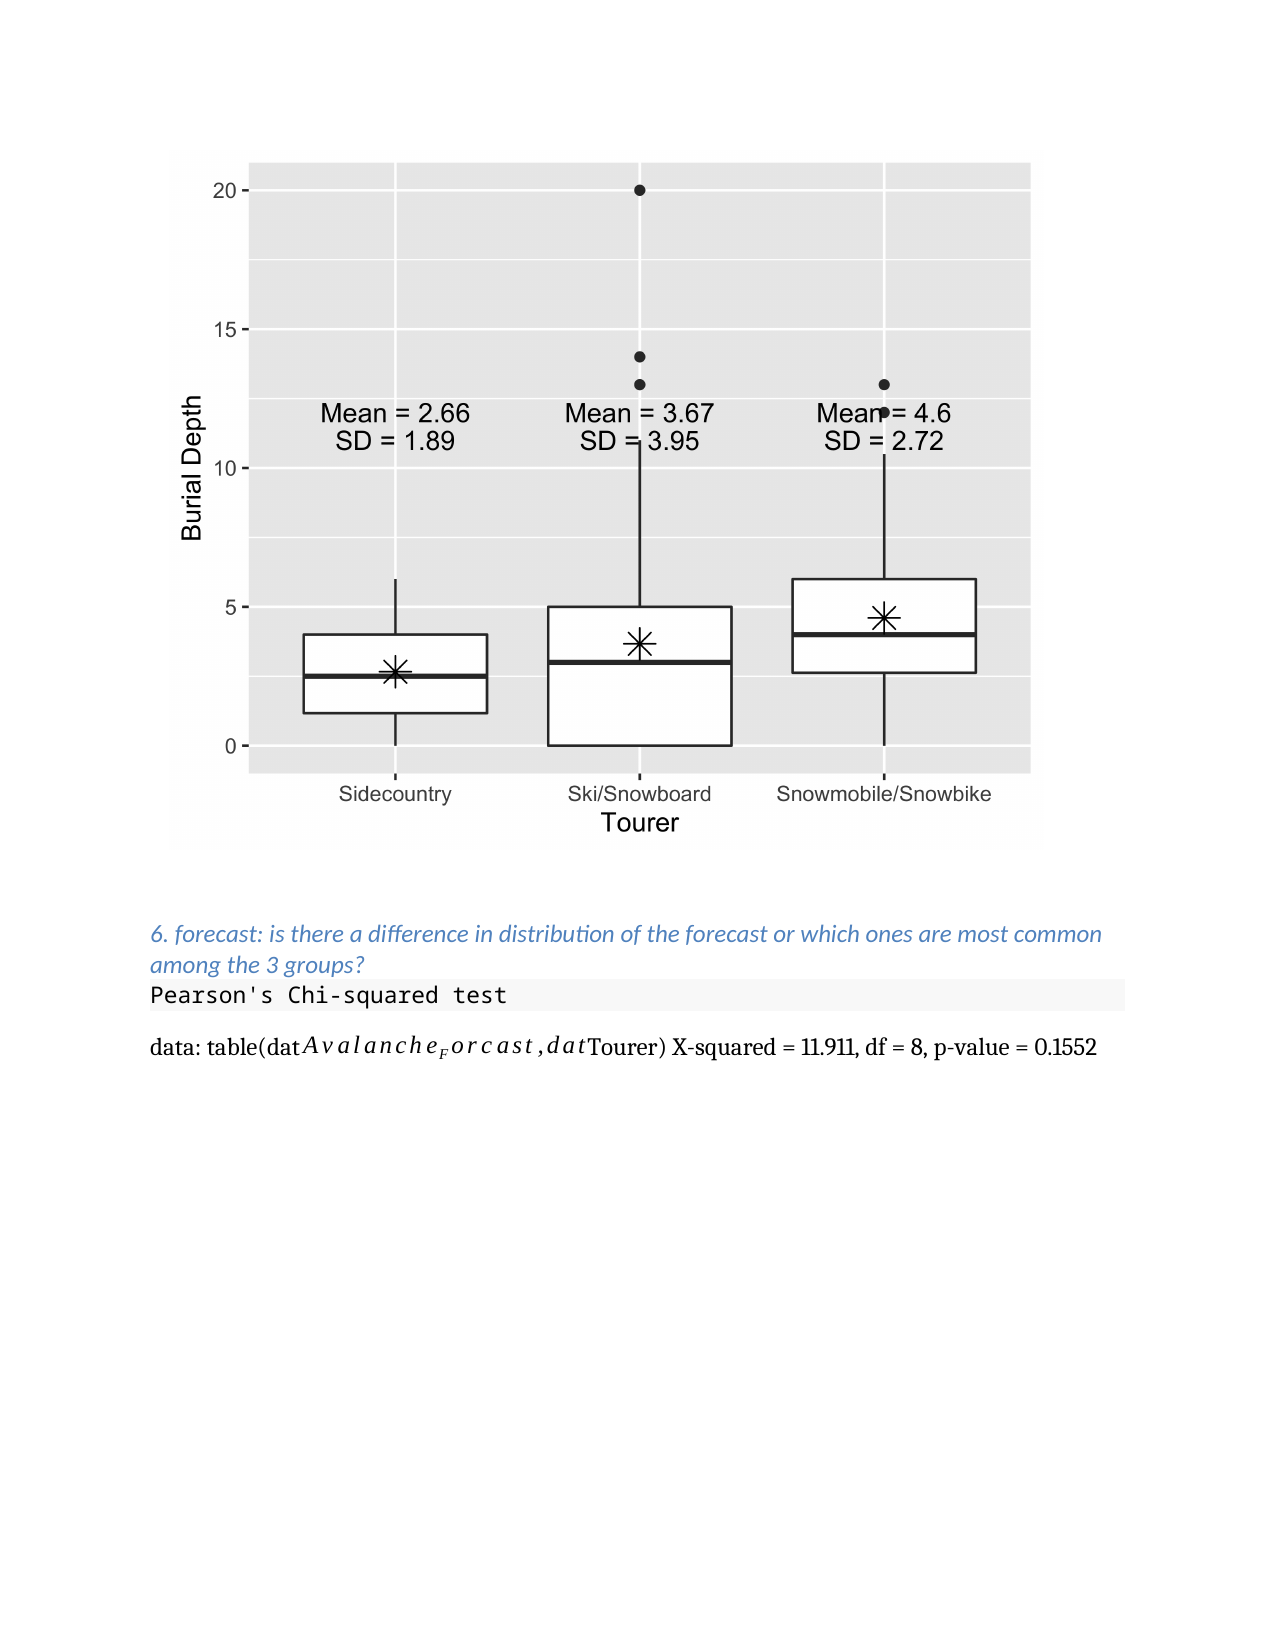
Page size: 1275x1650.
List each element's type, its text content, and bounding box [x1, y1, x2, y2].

text Pearson's Chi-squared test [150, 979, 1125, 1011]
picture [168, 150, 1044, 850]
text data: table(datTourer) X-squared = 11.911, df = 8, p-value = 0.1552 [150, 1031, 1125, 1063]
subtitle 6. forecast: is there a difference in distribution of the forecast or which ones are most common among the 3 groups? [150, 918, 1125, 979]
